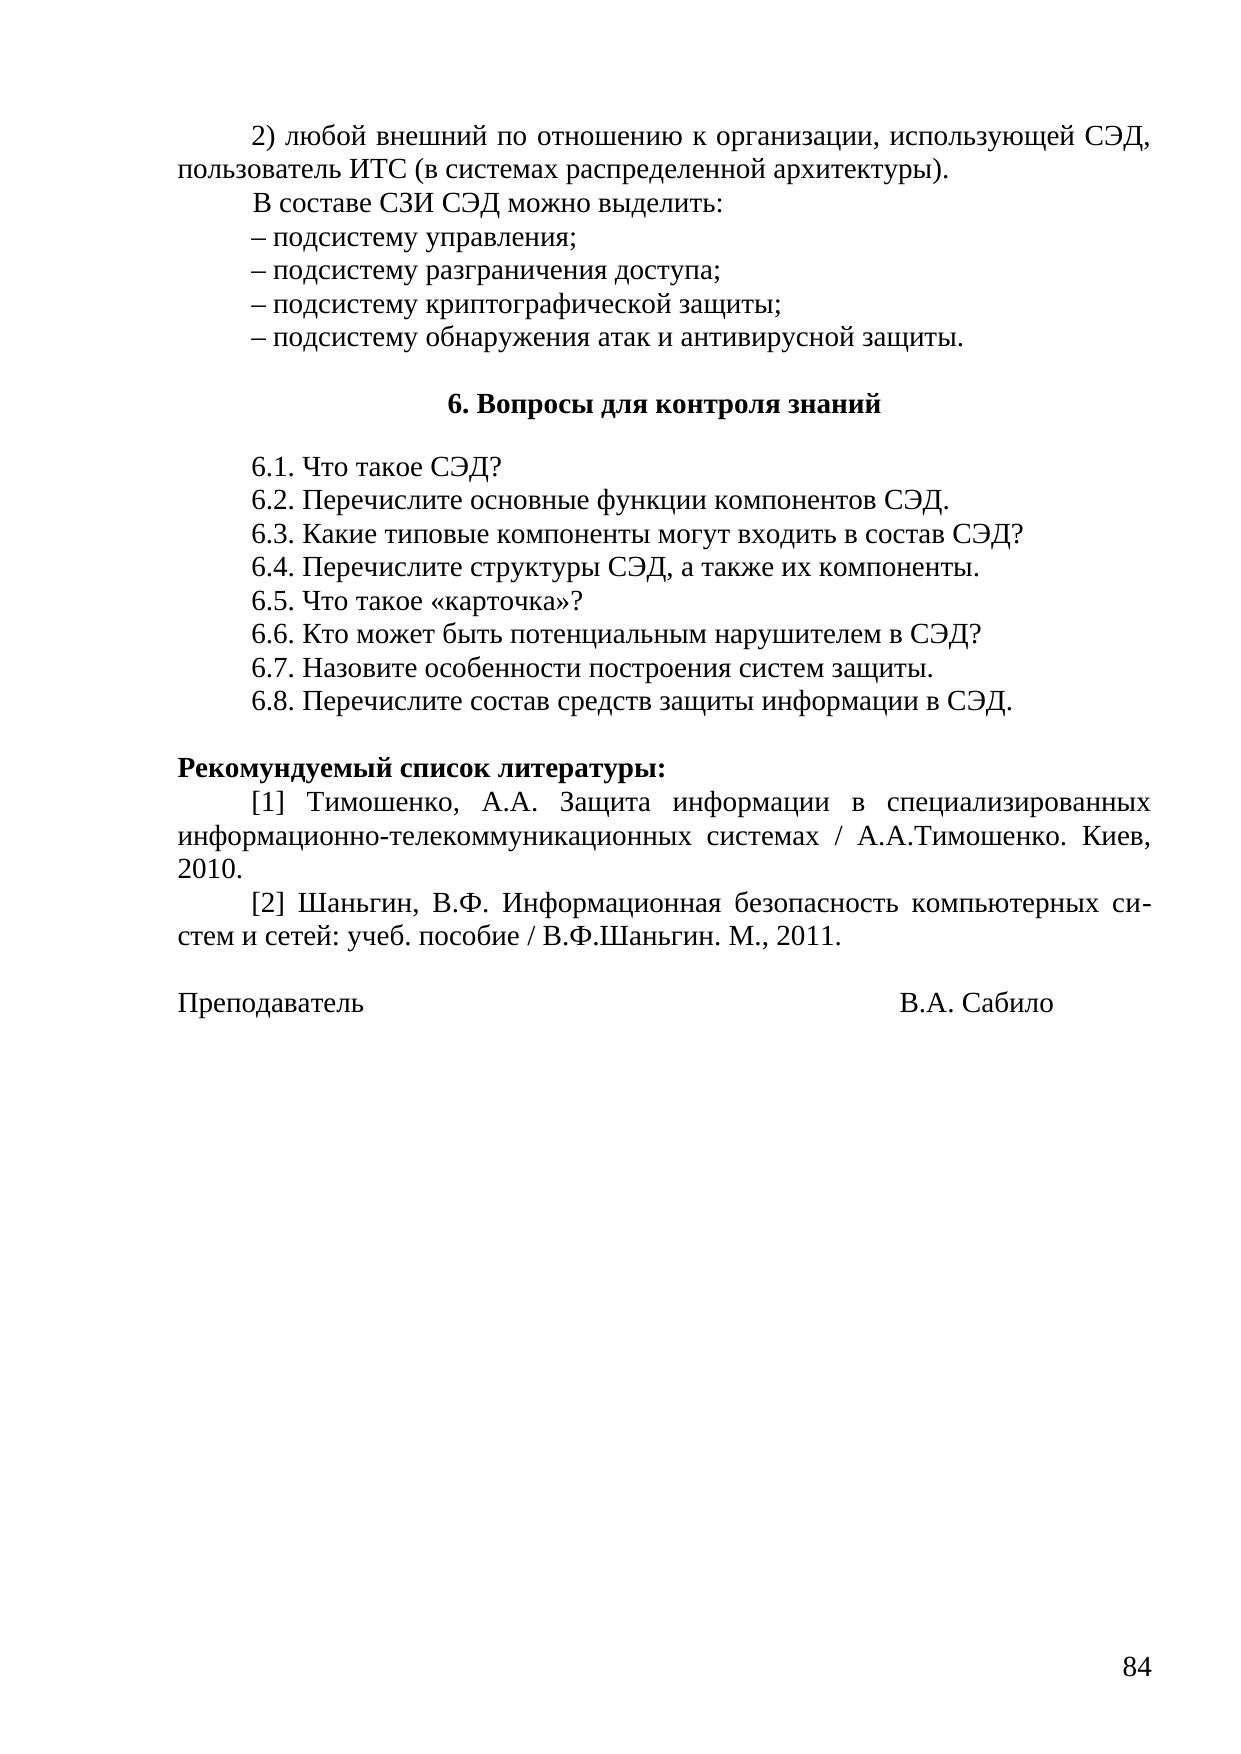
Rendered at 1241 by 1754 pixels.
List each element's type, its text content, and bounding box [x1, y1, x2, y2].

text Рекомундуемый список литературы: [177, 751, 1152, 784]
subtitle 6. Вопросы для контроля знаний [177, 386, 1152, 420]
text [2] Шаньгин, В.Ф. Информационная безопасность компьютерных систем и сетей: учеб. пособие / В.Ф.Шаньгин. М., 2011. [177, 885, 1152, 952]
list Что такое СЭД? [177, 449, 1152, 482]
list Кто может быть потенциальным нарушителем в СЭД? [177, 616, 1152, 650]
text [1] Тимошенко, А.А. Защита информации в специализированных информационно-телекоммуникационных системах / А.А.Тимошенко. Киев, 2010. [177, 784, 1152, 885]
text Преподаватель В.А. Сабило [177, 985, 1152, 1019]
list Перечислите основные функции компонентов СЭД. [177, 482, 1152, 516]
list Перечислите структуры СЭД, а также их компоненты. [177, 549, 1152, 583]
list Какие типовые компоненты могут входить в состав СЭД? [177, 516, 1152, 549]
list подсистему криптографической защиты; [177, 286, 1152, 319]
list подсистему обнаружения атак и антивирусной защиты. [177, 319, 1152, 353]
list подсистему управления; [177, 219, 1152, 252]
list Назовите особенности построения систем защиты. [177, 650, 1152, 683]
list подсистему разграничения доступа; [177, 252, 1152, 286]
list Перечислите состав средств защиты информации в СЭД. [177, 683, 1152, 717]
list Что такое «карточка»? [177, 583, 1152, 616]
list В составе СЗИ СЭД можно выделить: [177, 185, 1152, 219]
text 2) любой внешний по отношению к организации, использующей СЭД, пользователь ИТС (в системах распределенной архитектуры). [177, 118, 1152, 185]
